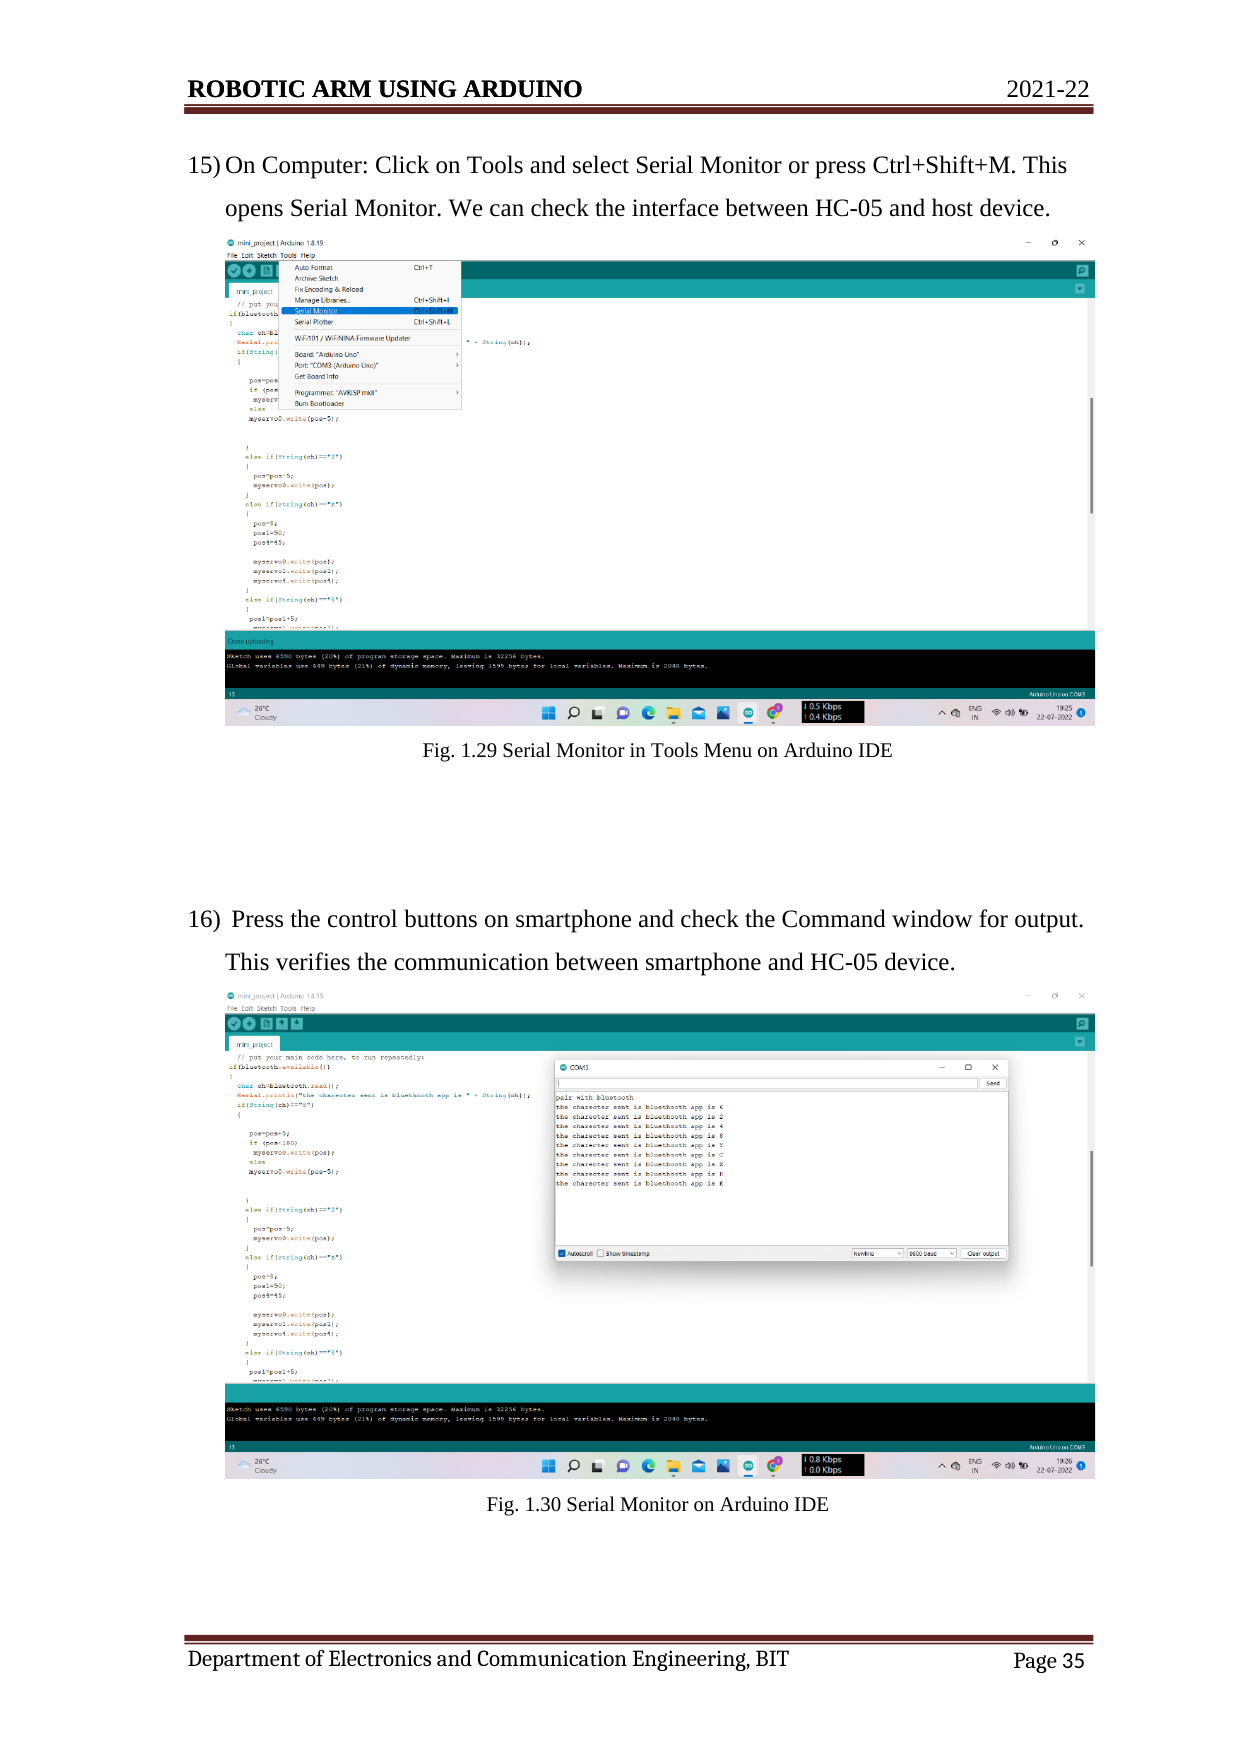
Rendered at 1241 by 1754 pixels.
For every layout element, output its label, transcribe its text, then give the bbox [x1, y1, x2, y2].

list Fig. 1.30 Serial Monitor on Arduino IDE [225, 1492, 1090, 1516]
picture [225, 236, 1096, 726]
picture [225, 990, 1096, 1479]
list On Computer: Click on Tools and select Serial Monitor or press Ctrl+Shift+M. This opens Serial Monitor. We can check the interface between HC-05 and host device. [187, 150, 1090, 222]
list Press the control buttons on smartphone and check the Command window for output. This verifies the communication between smartphone and HC-05 device. [187, 904, 1090, 976]
list Fig. 1.29 Serial Monitor in Tools Menu on Arduino IDE [225, 738, 1090, 762]
